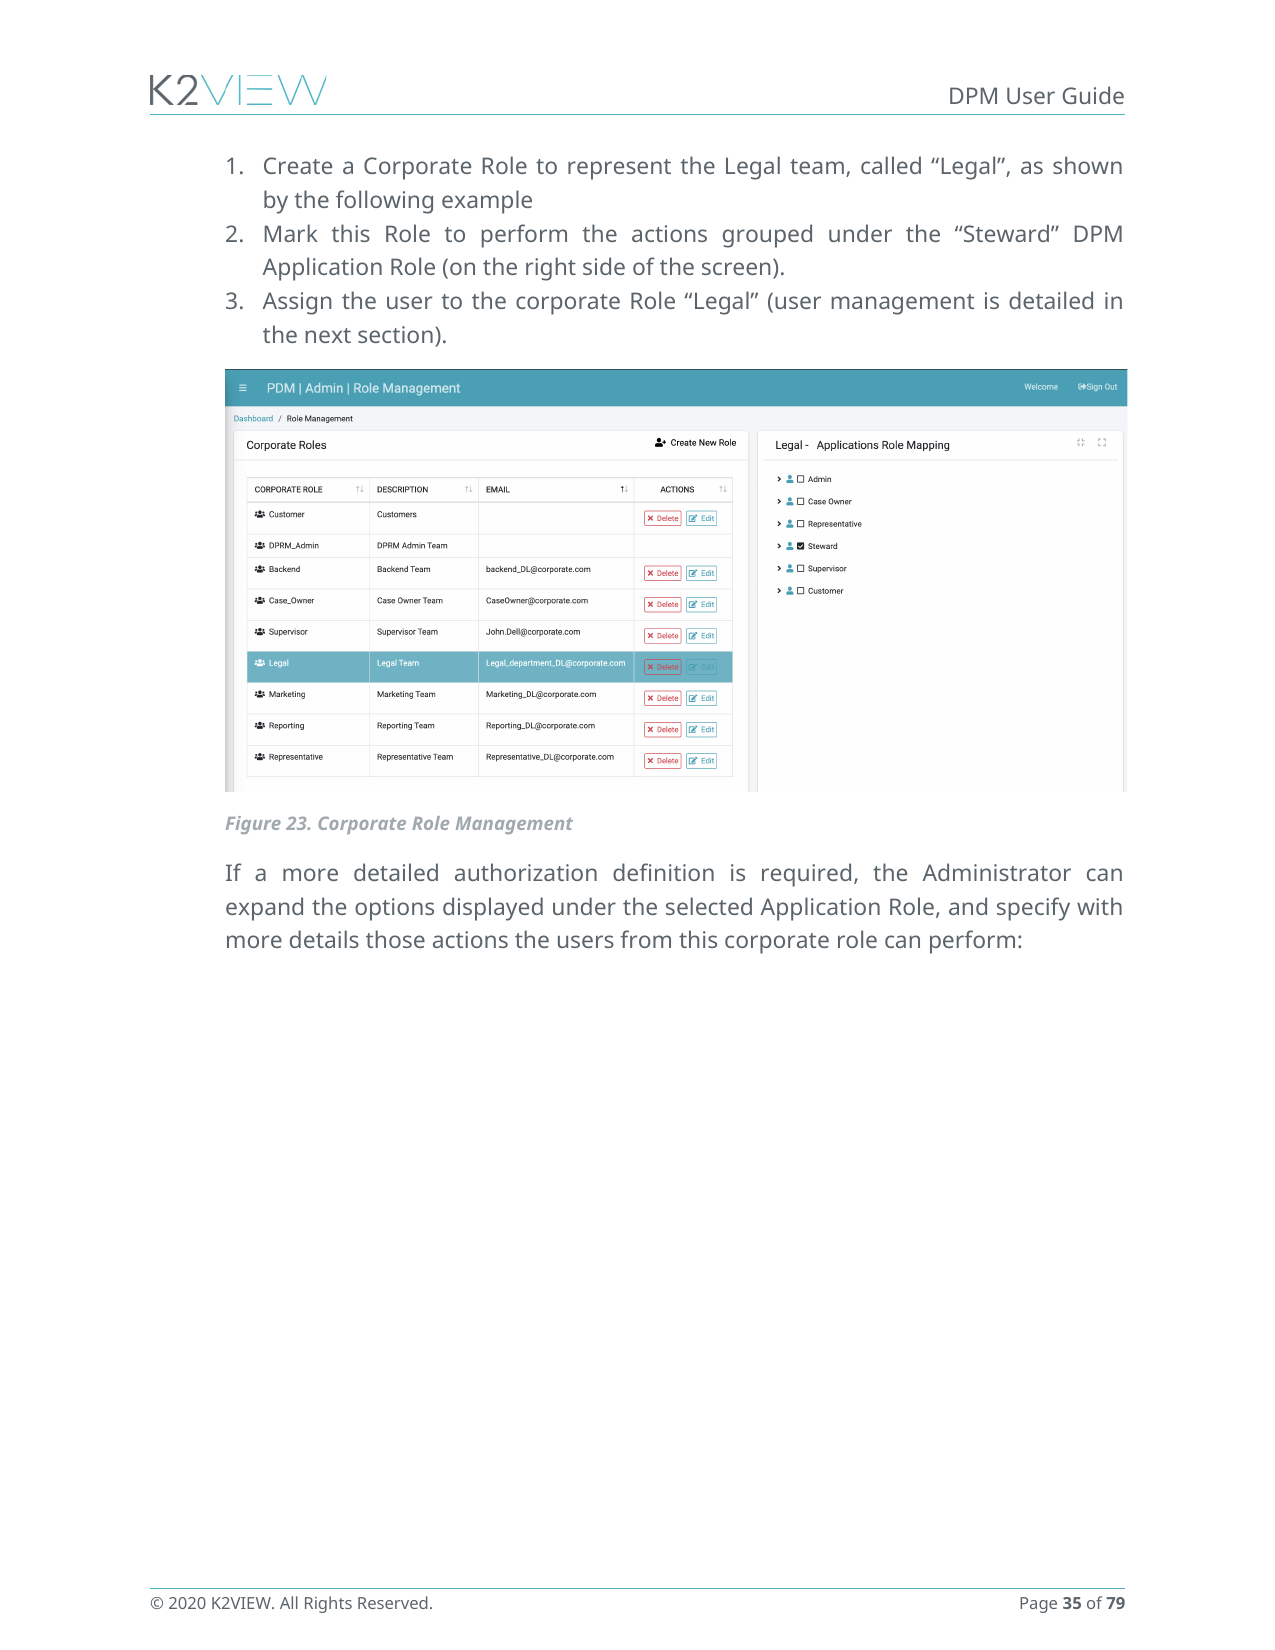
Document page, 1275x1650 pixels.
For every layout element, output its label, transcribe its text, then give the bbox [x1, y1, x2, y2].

text Figure 23. Corporate Role Management [225, 810, 1125, 836]
text If a more detailed authorization definition is required, the Administrator can expand the options displayed under the selected Application Role, and specify with more details those actions the users from this corporate role can perform: [225, 857, 1125, 956]
list Create a Corporate Role to represent the Legal team, called “Legal”, as shown by the following example [225, 150, 1125, 215]
picture [150, 75, 327, 105]
picture [225, 369, 1128, 792]
list Assign the user to the corporate Role “Legal” (user management is detailed in the next section). [225, 285, 1125, 350]
list Mark this Role to perform the actions grouped under the “Steward” DPM Application Role (on the right side of the screen). [225, 217, 1125, 282]
